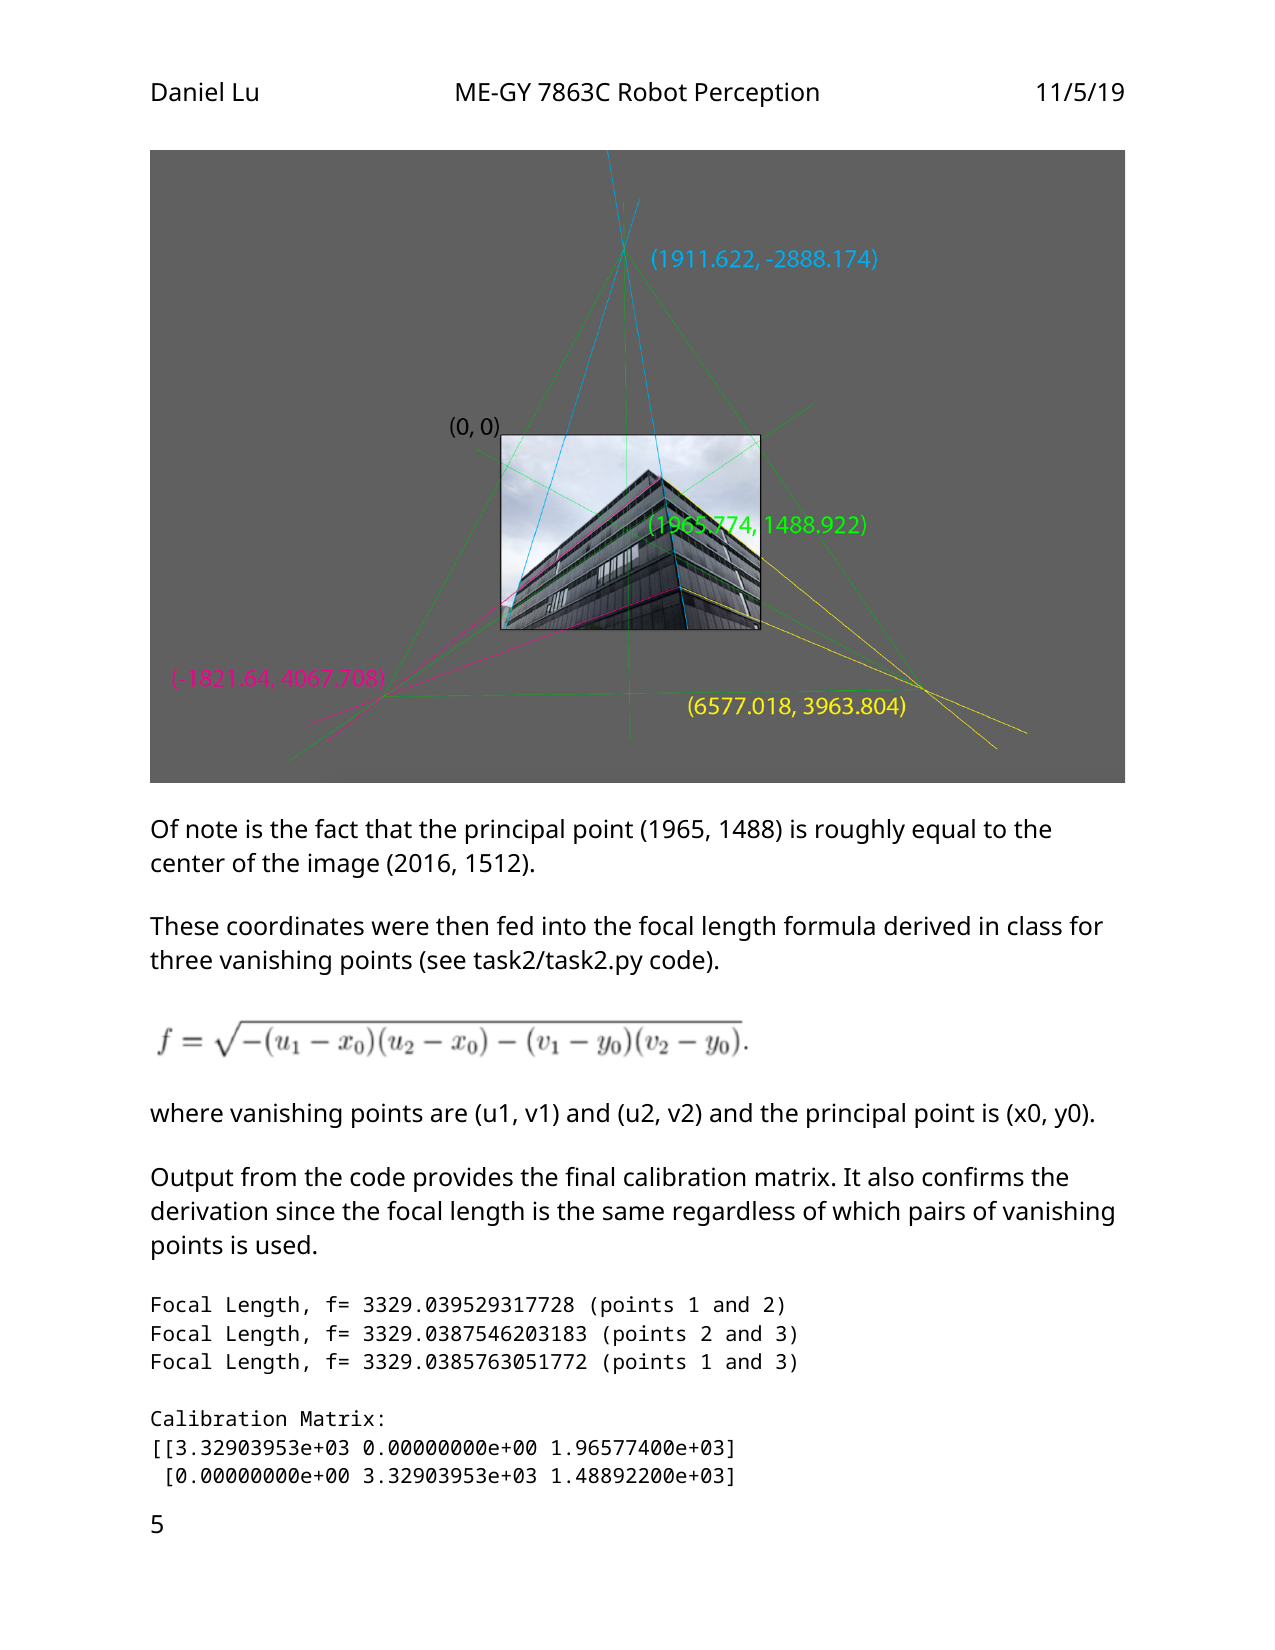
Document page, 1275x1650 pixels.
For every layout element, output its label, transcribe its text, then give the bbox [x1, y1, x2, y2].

picture [150, 1006, 750, 1067]
text where vanishing points are (u1, v1) and (u2, v2) and the principal point is (x0, y0). [150, 1096, 1125, 1130]
text Output from the code provides the final calibration matrix. It also confirms the derivation since the focal length is the same regardless of which pairs of vanishing points is used. [150, 1159, 1125, 1261]
text [0.00000000e+00 3.32903953e+03 1.48892200e+03] [150, 1461, 1125, 1489]
text Calibration Matrix: [150, 1404, 1125, 1433]
text Focal Length, f= 3329.039529317728 (points 1 and 2) [150, 1291, 1125, 1319]
picture [150, 150, 1125, 783]
text Focal Length, f= 3329.0385763051772 (points 1 and 3) [150, 1347, 1125, 1376]
text Focal Length, f= 3329.0387546203183 (points 2 and 3) [150, 1319, 1125, 1347]
text Of note is the fact that the principal point (1965, 1488) is roughly equal to the center of the image (2016, 1512). [150, 812, 1125, 880]
text [[3.32903953e+03 0.00000000e+00 1.96577400e+03] [150, 1433, 1125, 1461]
text These coordinates were then fed into the focal length formula derived in class for three vanishing points (see task2/task2.py code). [150, 909, 1125, 977]
